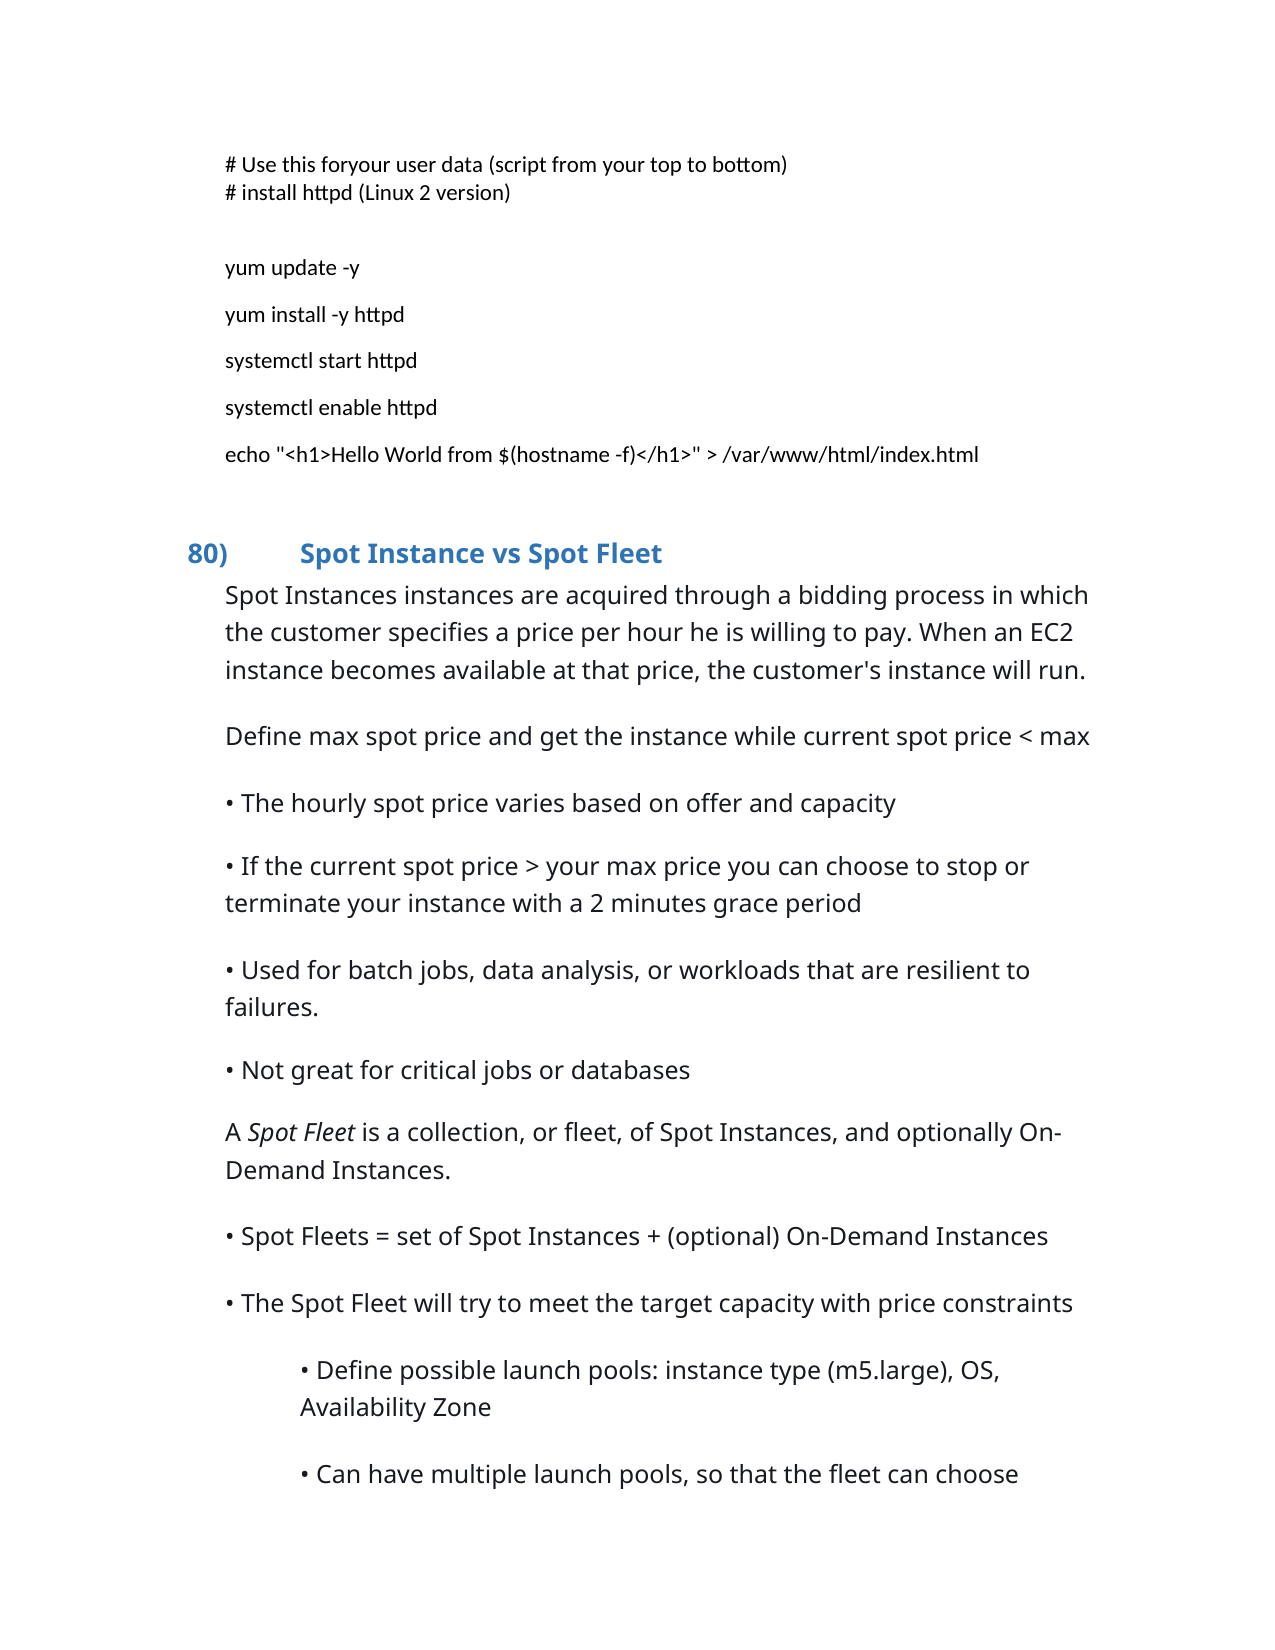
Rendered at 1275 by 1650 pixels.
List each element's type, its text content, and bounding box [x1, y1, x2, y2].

subtitle Spot Instance vs Spot Fleet [187, 534, 1125, 571]
text • Can have multiple launch pools, so that the fleet can choose [300, 1453, 1125, 1491]
text • The hourly spot price varies based on offer and capacity [225, 782, 1125, 820]
text yum update -y [225, 253, 1125, 281]
text Define max spot price and get the instance while current spot price < max [225, 716, 1125, 753]
text • Not great for critical jobs or databases [225, 1049, 1125, 1086]
text • Used for batch jobs, data analysis, or workloads that are resilient to failures. [225, 949, 1125, 1024]
text • The Spot Fleet will try to meet the target capacity with price constraints [225, 1282, 1125, 1320]
text systemctl enable httpd [225, 393, 1125, 422]
text systemctl start httpd [225, 347, 1125, 375]
text yum install -y httpd [225, 300, 1125, 328]
text # install httpd (Linux 2 version) [225, 178, 1125, 206]
text A Spot Fleet is a collection, or fleet, of Spot Instances, and optionally On-Demand Instances. [225, 1111, 1125, 1186]
text • If the current spot price > your max price you can choose to stop or terminate your instance with a 2 minutes grace period [225, 845, 1125, 920]
text • Define possible launch pools: instance type (m5.large), OS, Availability Zone [300, 1349, 1125, 1424]
text echo "<h1>Hello World from $(hostname -f)</h1>" > /var/www/html/index.html [225, 440, 1125, 468]
text # Use this foryour user data (script from your top to bottom) [225, 150, 1125, 178]
text • Spot Fleets = set of Spot Instances + (optional) On-Demand Instances [225, 1216, 1125, 1253]
text Spot Instances instances are acquired through a bidding process in which the customer specifies a price per hour he is willing to pay. When an EC2 instance becomes available at that price, the customer's instance will run. [225, 574, 1125, 686]
